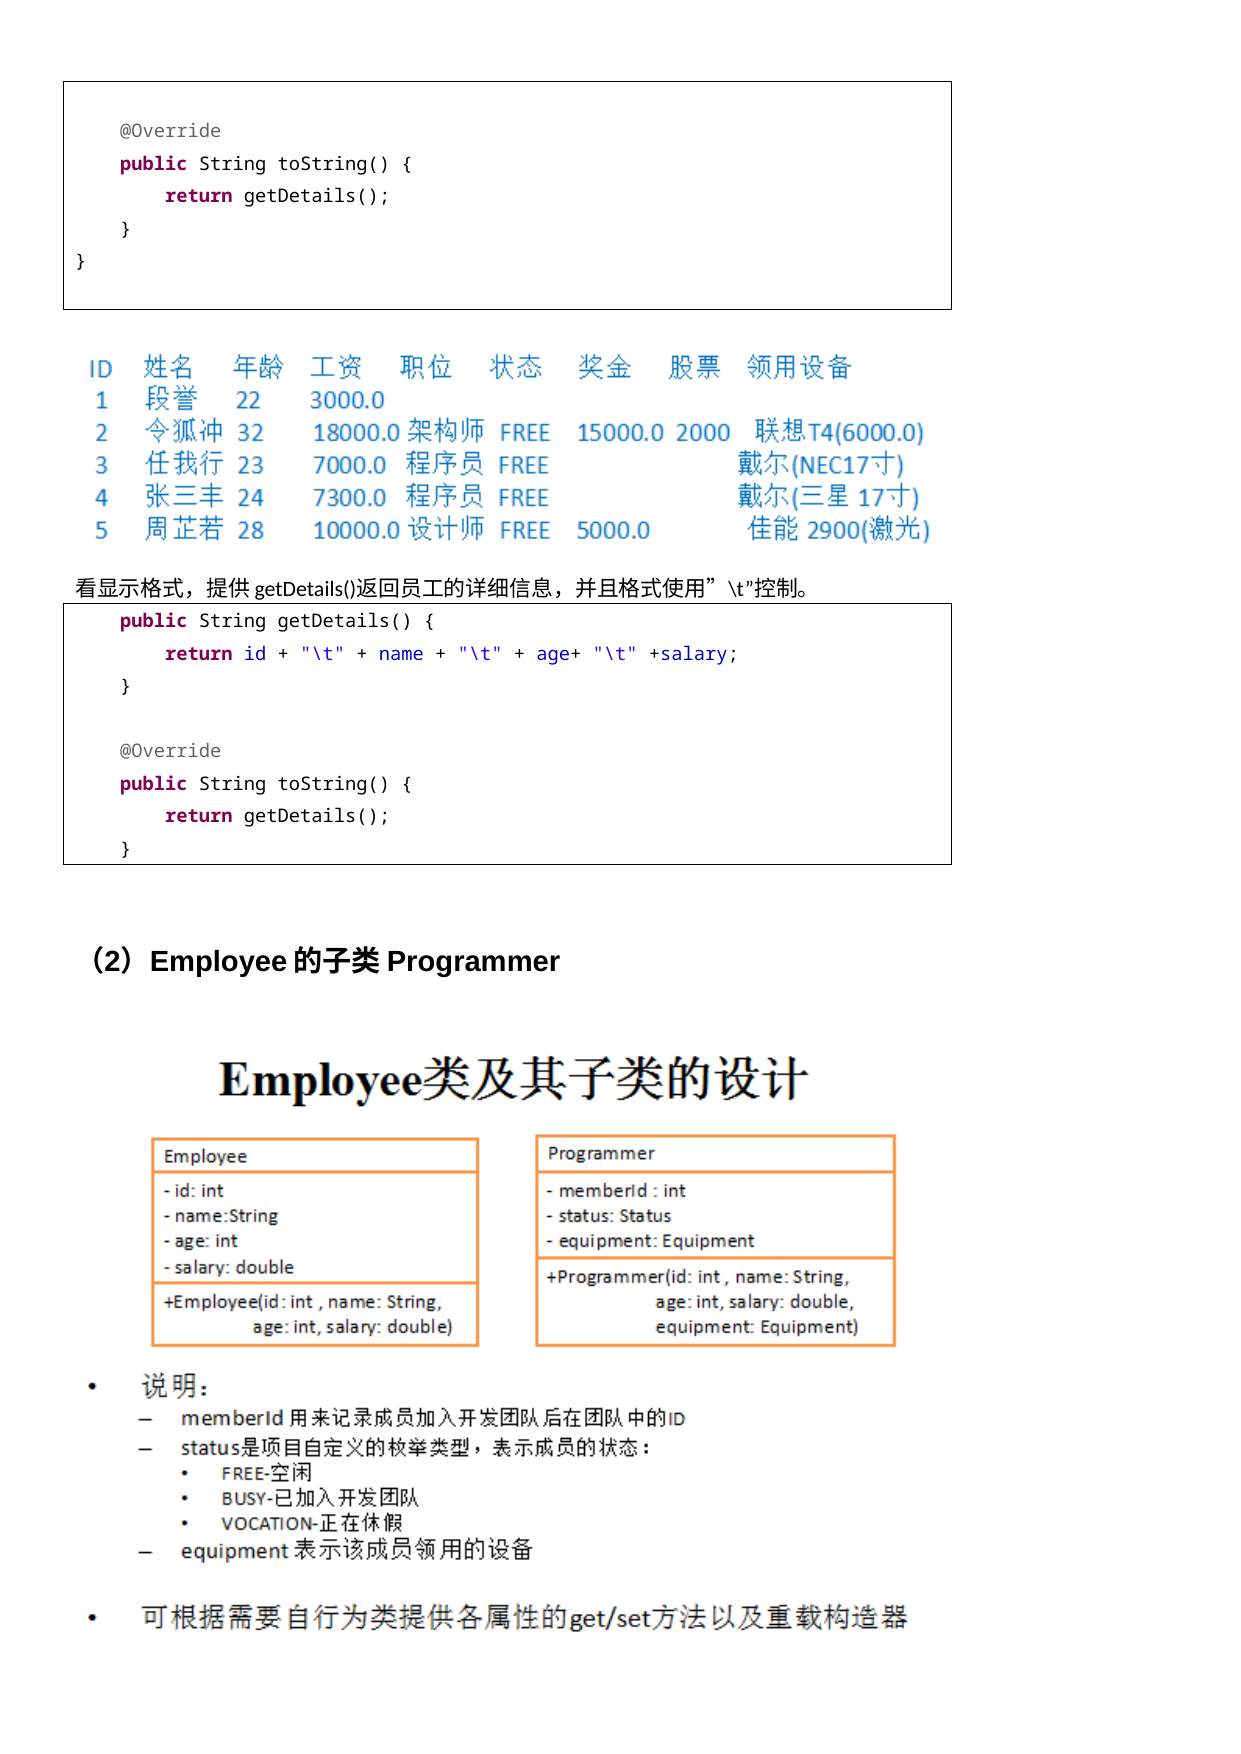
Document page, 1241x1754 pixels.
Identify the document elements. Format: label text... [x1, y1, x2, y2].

picture [75, 1045, 940, 1649]
text 看显示格式，提供getDetails()返回员工的详细信息，并且格式使用”\t”控制。 [75, 570, 1165, 603]
subtitle （2）Employee的子类Programmer [75, 927, 1165, 992]
table_header public String getDetails() { return id + "\t" + name + "\t" + age+ "\t" +salary; } @Override public String toString() { return getDetails(); } [64, 604, 951, 864]
picture [75, 342, 940, 556]
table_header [64, 82, 951, 309]
